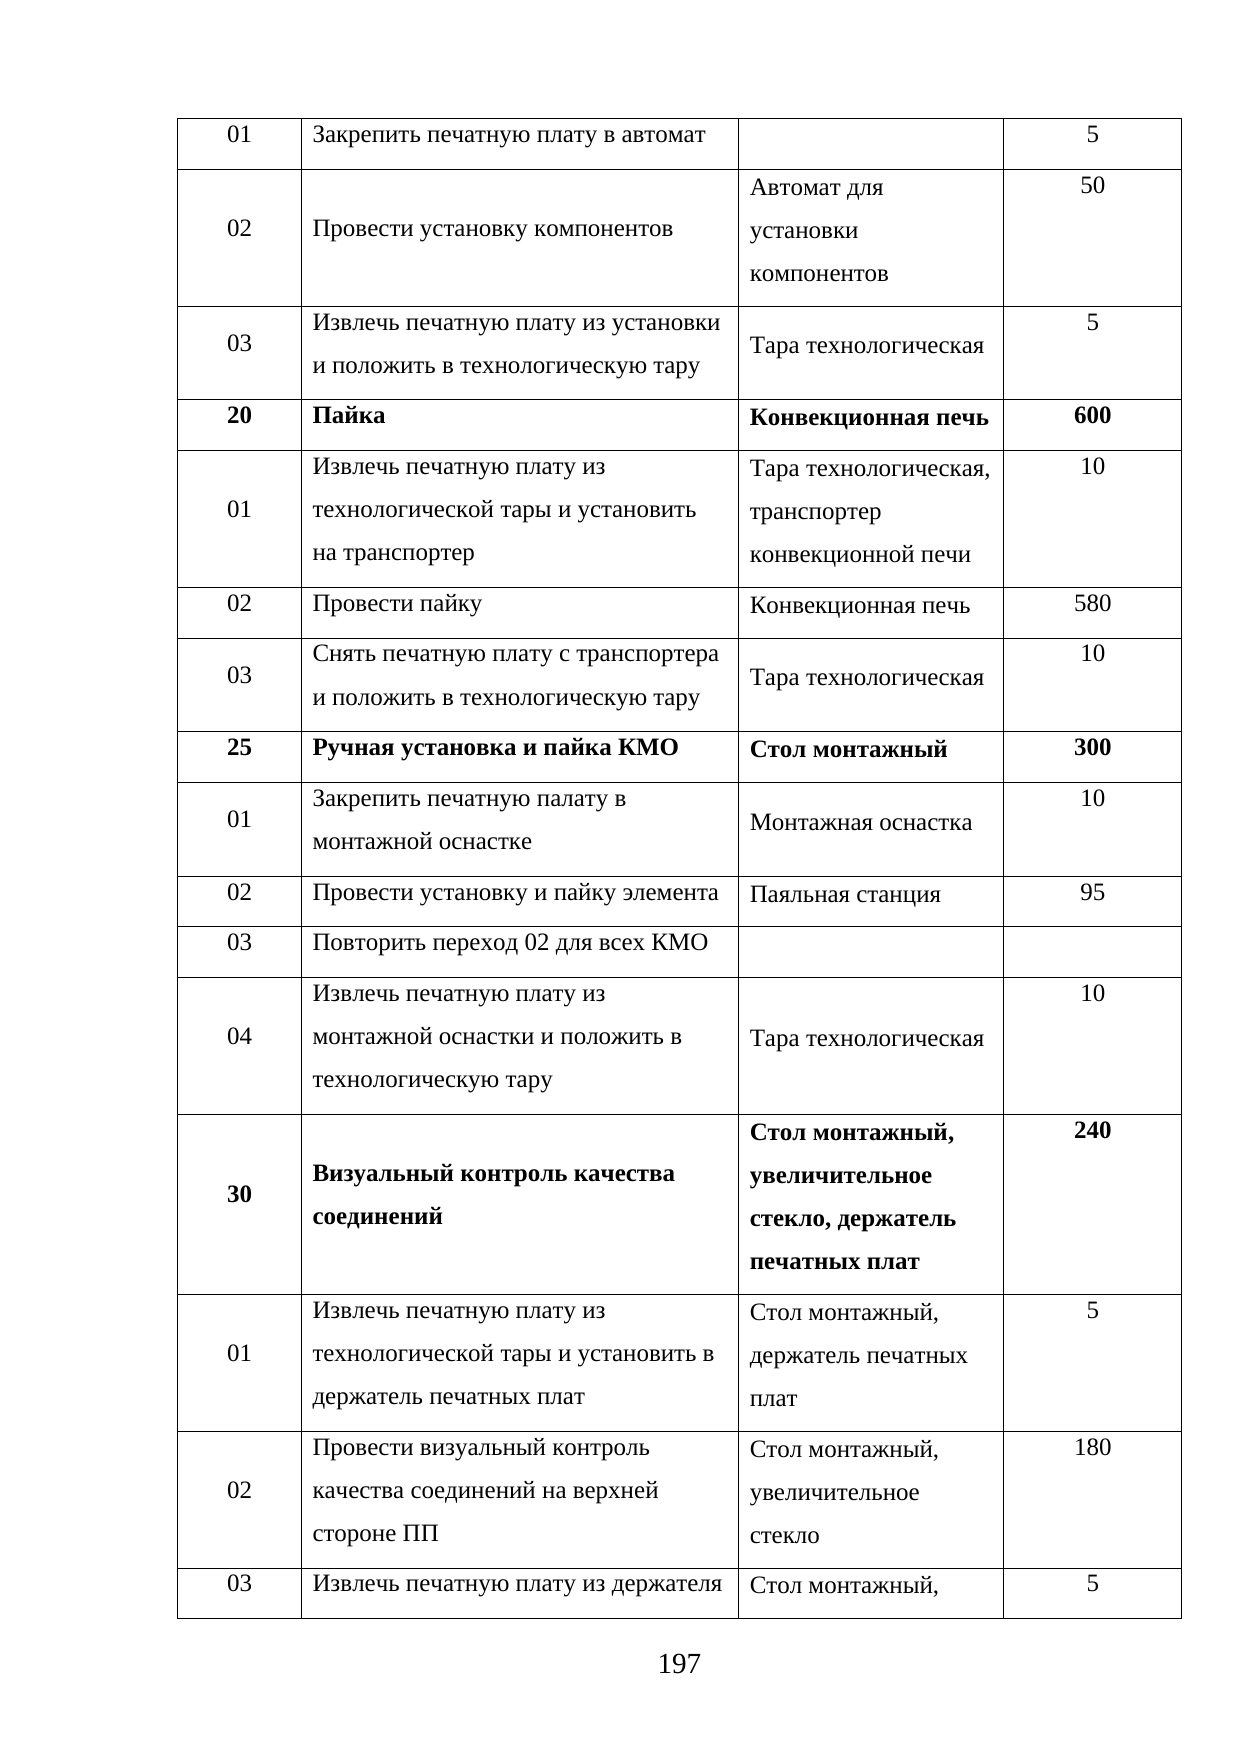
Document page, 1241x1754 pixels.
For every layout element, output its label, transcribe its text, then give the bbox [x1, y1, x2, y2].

table_cell 03 [178, 1569, 301, 1618]
table_cell 02 [178, 170, 301, 306]
table_cell Ручная установка и пайка КМО [302, 732, 738, 782]
table_cell 300 [1004, 732, 1181, 782]
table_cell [302, 1569, 738, 1618]
table_cell [739, 119, 1003, 169]
table_cell Повторить переход 02 для всех КМО [302, 927, 738, 977]
table_cell [1004, 927, 1181, 977]
table_cell Пайка [302, 400, 738, 450]
table_cell Стол монтажный [739, 732, 1003, 782]
table_cell [739, 927, 1003, 977]
table_cell 03 [178, 307, 301, 399]
table_cell 5 [1004, 1295, 1181, 1431]
table_cell Стол монтажный, держатель печатных плат [739, 1295, 1003, 1431]
table_cell Извлечь печатную плату из монтажной оснастки и положить в технологическую тару [302, 978, 738, 1114]
table_cell Снять печатную плату с транспортера и положить в технологическую тару [302, 639, 738, 731]
table_cell Тара технологическая [739, 307, 1003, 399]
table_cell 25 [178, 732, 301, 782]
table_cell 20 [178, 400, 301, 450]
table_cell 10 [1004, 639, 1181, 731]
table_cell Закрепить печатную палату в монтажной оснастке [302, 783, 738, 876]
table_cell 5 [1004, 307, 1181, 399]
table_cell 30 [178, 1115, 301, 1294]
table_cell 02 [178, 1432, 301, 1567]
table_cell 240 [1004, 1115, 1181, 1294]
table_cell Конвекционная печь [739, 588, 1003, 637]
table_cell Извлечь печатную плату из технологической тары и установить в держатель печатных плат [302, 1295, 738, 1431]
table_cell 10 [1004, 783, 1181, 876]
table_cell 01 [178, 451, 301, 587]
table_cell 10 [1004, 978, 1181, 1114]
table_cell 50 [1004, 170, 1181, 306]
table_cell 5 [1004, 119, 1181, 169]
table_cell 03 [178, 927, 301, 977]
table_cell 01 [178, 783, 301, 876]
table_cell 10 [1004, 451, 1181, 587]
table_cell 03 [178, 639, 301, 731]
table_cell Закрепить печатную плату в автомат [302, 119, 738, 169]
table_cell Извлечь печатную плату из установки и положить в технологическую тару [302, 307, 738, 399]
table_cell Стол монтажный, увеличительное стекло [739, 1432, 1003, 1567]
table_cell Паяльная станция [739, 877, 1003, 926]
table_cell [739, 1569, 1003, 1618]
table_cell 02 [178, 588, 301, 637]
table_cell Извлечь печатную плату из технологической тары и установить на транспортер [302, 451, 738, 587]
table_cell 95 [1004, 877, 1181, 926]
table_cell Стол монтажный, увеличительное стекло, держатель печатных плат [739, 1115, 1003, 1294]
table_cell Конвекционная печь [739, 400, 1003, 450]
table_cell Тара технологическая [739, 978, 1003, 1114]
table_cell 5 [1004, 1569, 1181, 1618]
table_cell Провести пайку [302, 588, 738, 637]
table_cell Автомат для установки компонентов [739, 170, 1003, 306]
table_cell Монтажная оснастка [739, 783, 1003, 876]
table_cell 01 [178, 1295, 301, 1431]
table_cell 600 [1004, 400, 1181, 450]
table_cell Провести визуальный контроль качества соединений на верхней стороне ПП [302, 1432, 738, 1567]
table_cell Провести установку компонентов [302, 170, 738, 306]
table_cell 580 [1004, 588, 1181, 637]
table_cell Тара технологическая [739, 639, 1003, 731]
table_cell 02 [178, 877, 301, 926]
table_cell Визуальный контроль качества соединений [302, 1115, 738, 1294]
table_cell Тара технологическая, транспортер конвекционной печи [739, 451, 1003, 587]
table_cell 01 [178, 119, 301, 169]
table_cell 04 [178, 978, 301, 1114]
table_cell 180 [1004, 1432, 1181, 1567]
table_cell Провести установку и пайку элемента [302, 877, 738, 926]
